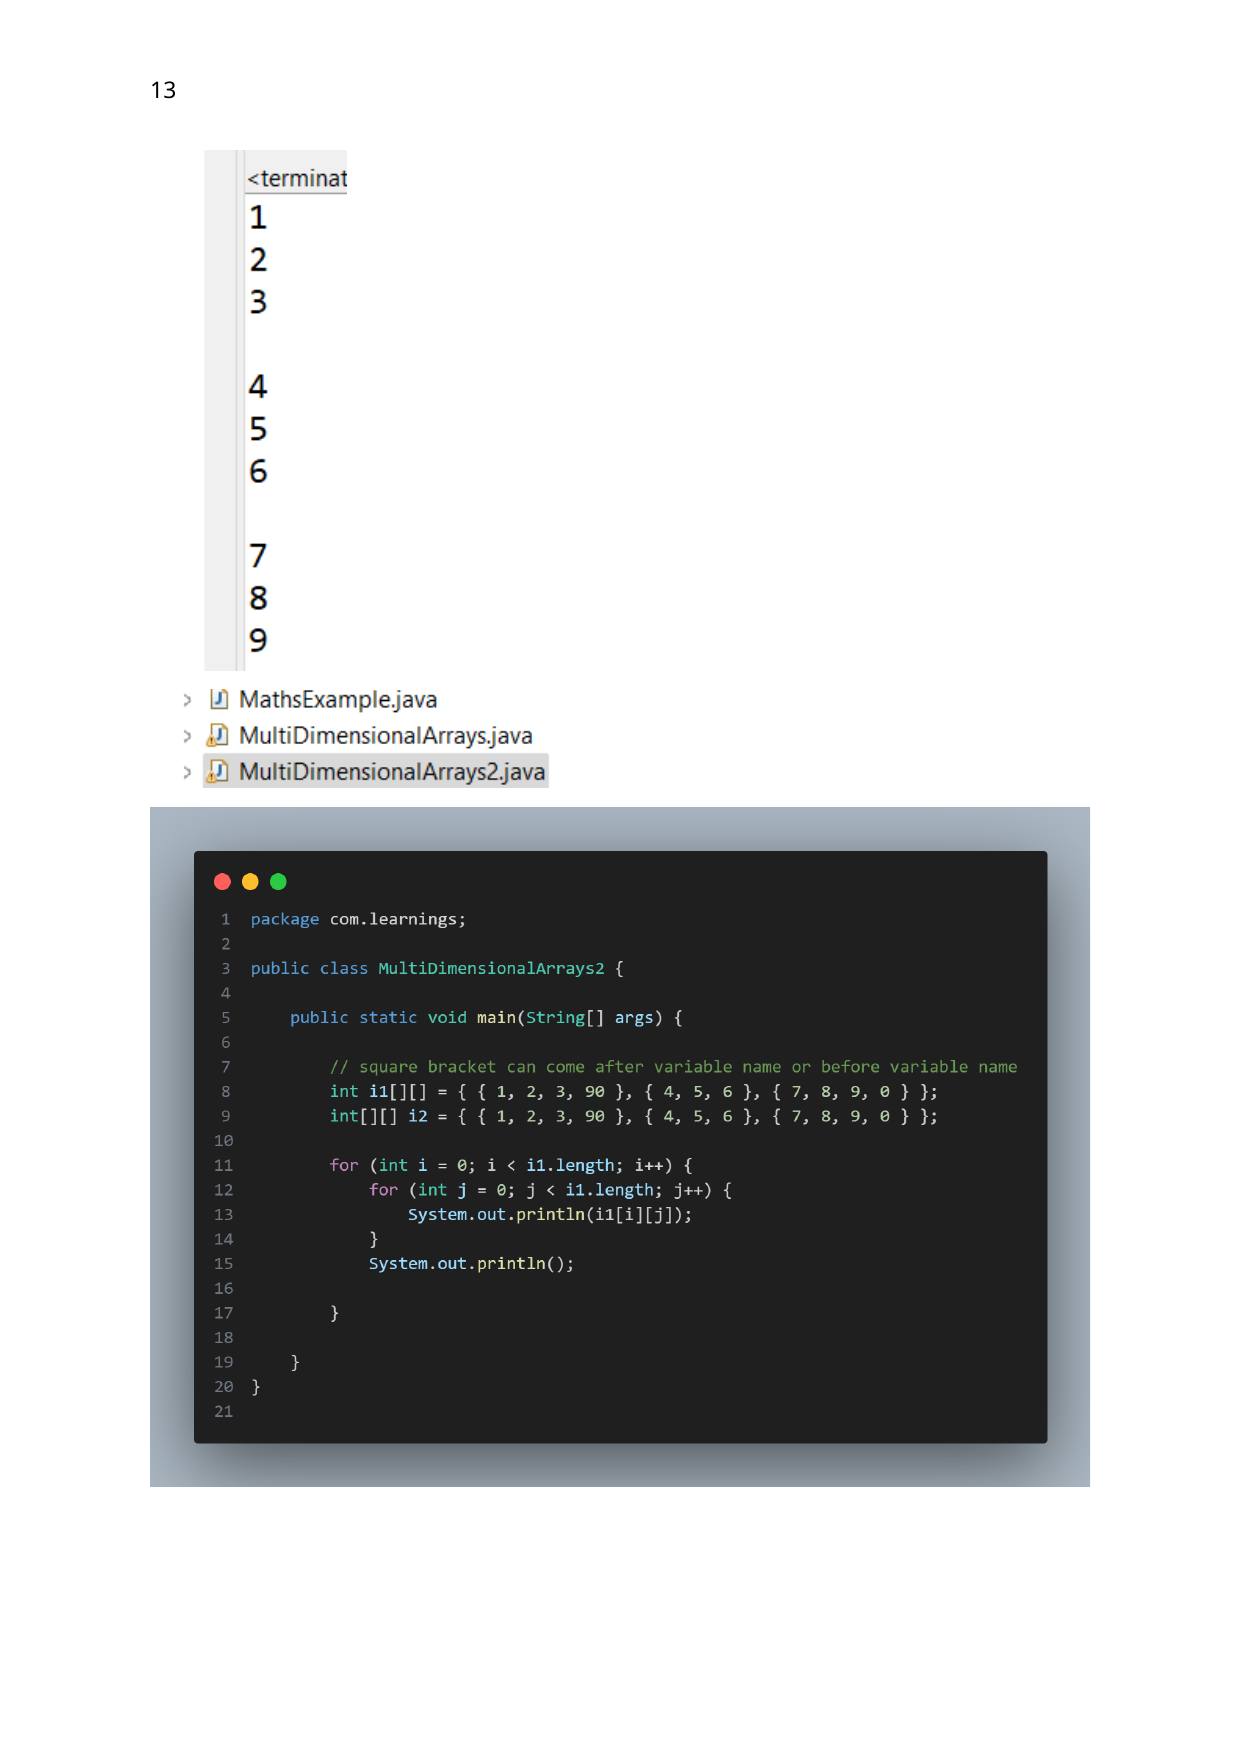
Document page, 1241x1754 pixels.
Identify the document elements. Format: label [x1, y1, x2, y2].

picture [150, 150, 347, 671]
picture [150, 807, 1091, 1487]
picture [150, 689, 568, 788]
